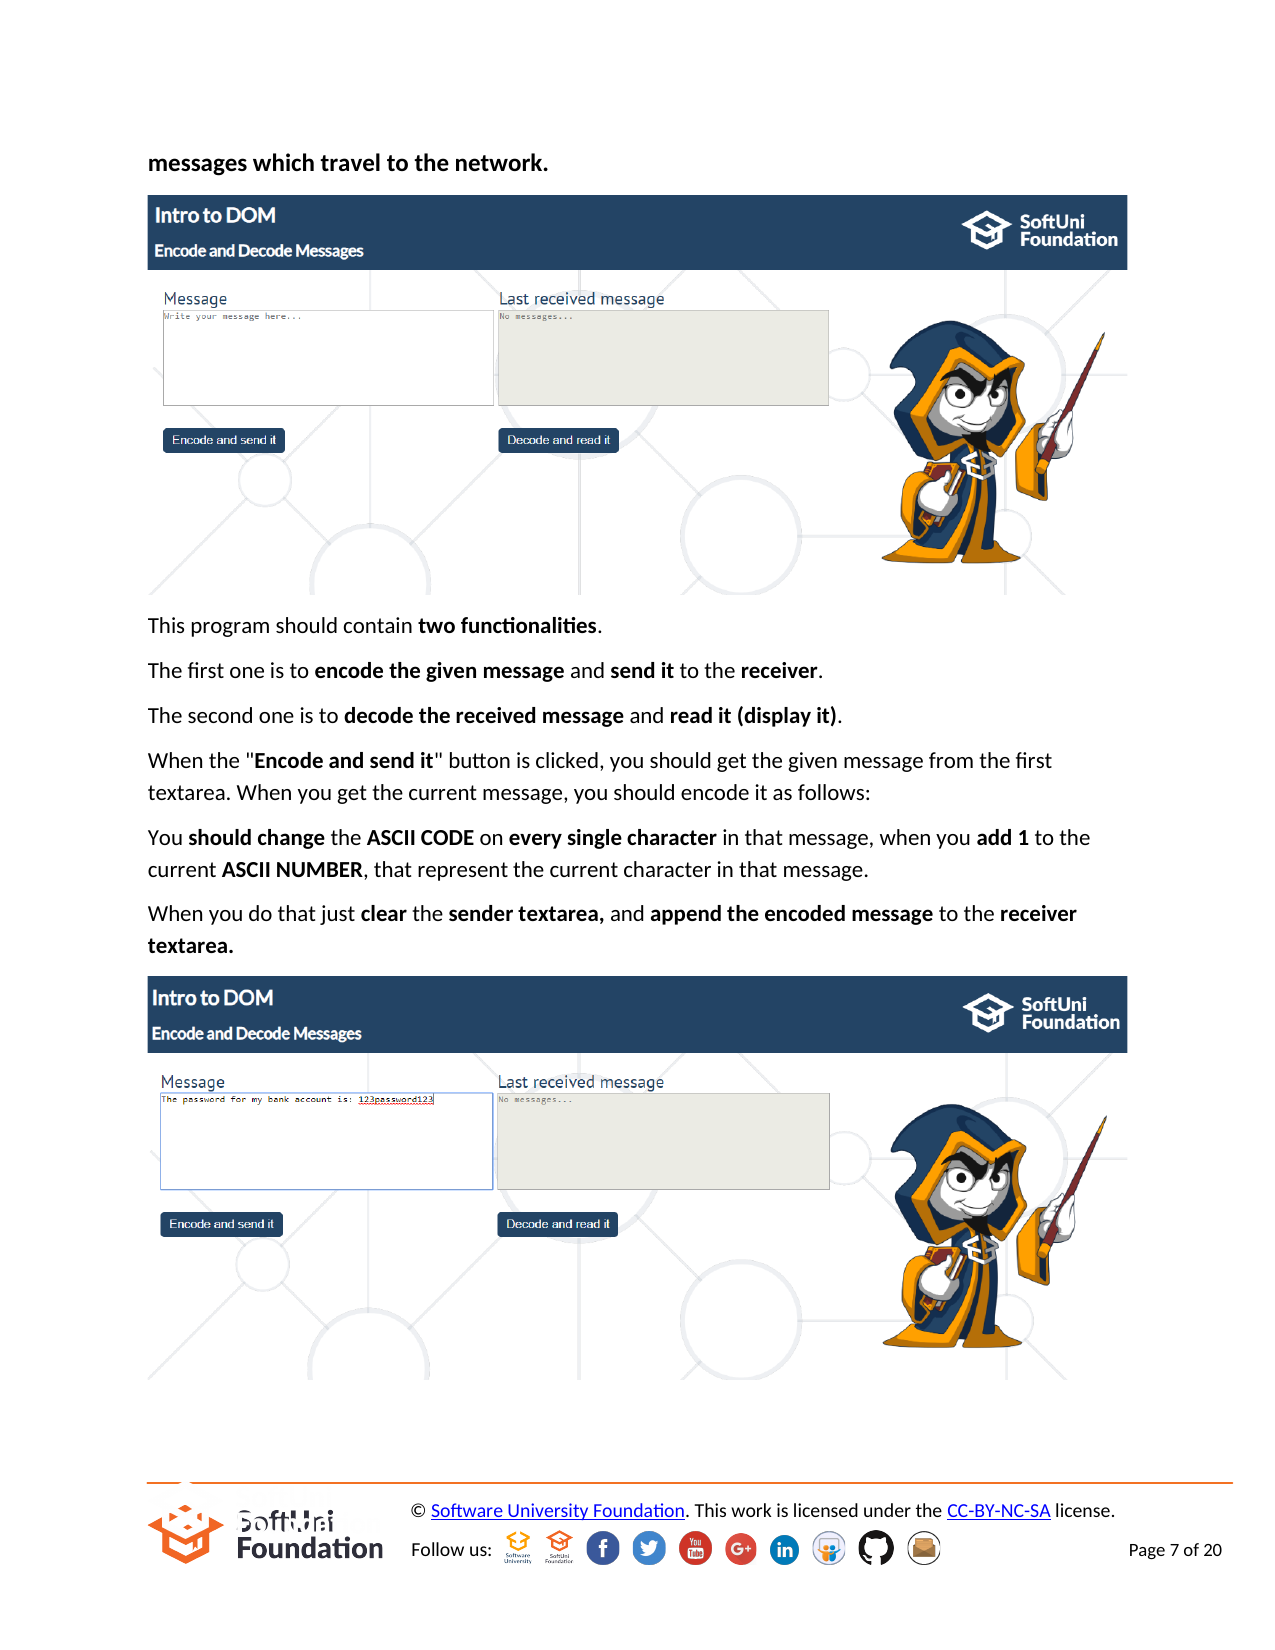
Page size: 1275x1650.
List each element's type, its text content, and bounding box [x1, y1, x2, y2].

picture [770, 1535, 778, 1544]
picture [679, 1531, 712, 1565]
picture [504, 1531, 532, 1565]
picture [907, 1531, 941, 1565]
text messages which travel to the network. [148, 148, 1127, 178]
text When you do that just clear the sender textarea, and append the encoded message to the receiver textarea. [148, 899, 1127, 960]
picture [632, 1531, 666, 1565]
picture [725, 1533, 757, 1565]
picture [783, 1547, 792, 1556]
picture [791, 1556, 799, 1565]
text The first one is to encode the given message and send it to the receiver. [148, 656, 1127, 684]
picture [812, 1531, 846, 1565]
picture [791, 1535, 799, 1544]
picture [770, 1556, 778, 1565]
picture [147, 1480, 383, 1564]
text The second one is to decode the received message and read it (display it). [148, 701, 1127, 729]
picture [545, 1530, 574, 1565]
picture [858, 1530, 894, 1565]
text This program should contain two functionalities. [148, 612, 1127, 640]
picture [586, 1531, 620, 1565]
text You should change the ASCII CODE on every single character in that message, when you add 1 to the current ASCII NUMBER, that represent the current character in that message. [148, 823, 1127, 883]
text When the "Encode and send it" button is clicked, you should get the given message from the first textarea. When you get the current message, you should encode it as follows: [148, 746, 1127, 806]
picture [147, 976, 1128, 1380]
picture [147, 195, 1128, 595]
